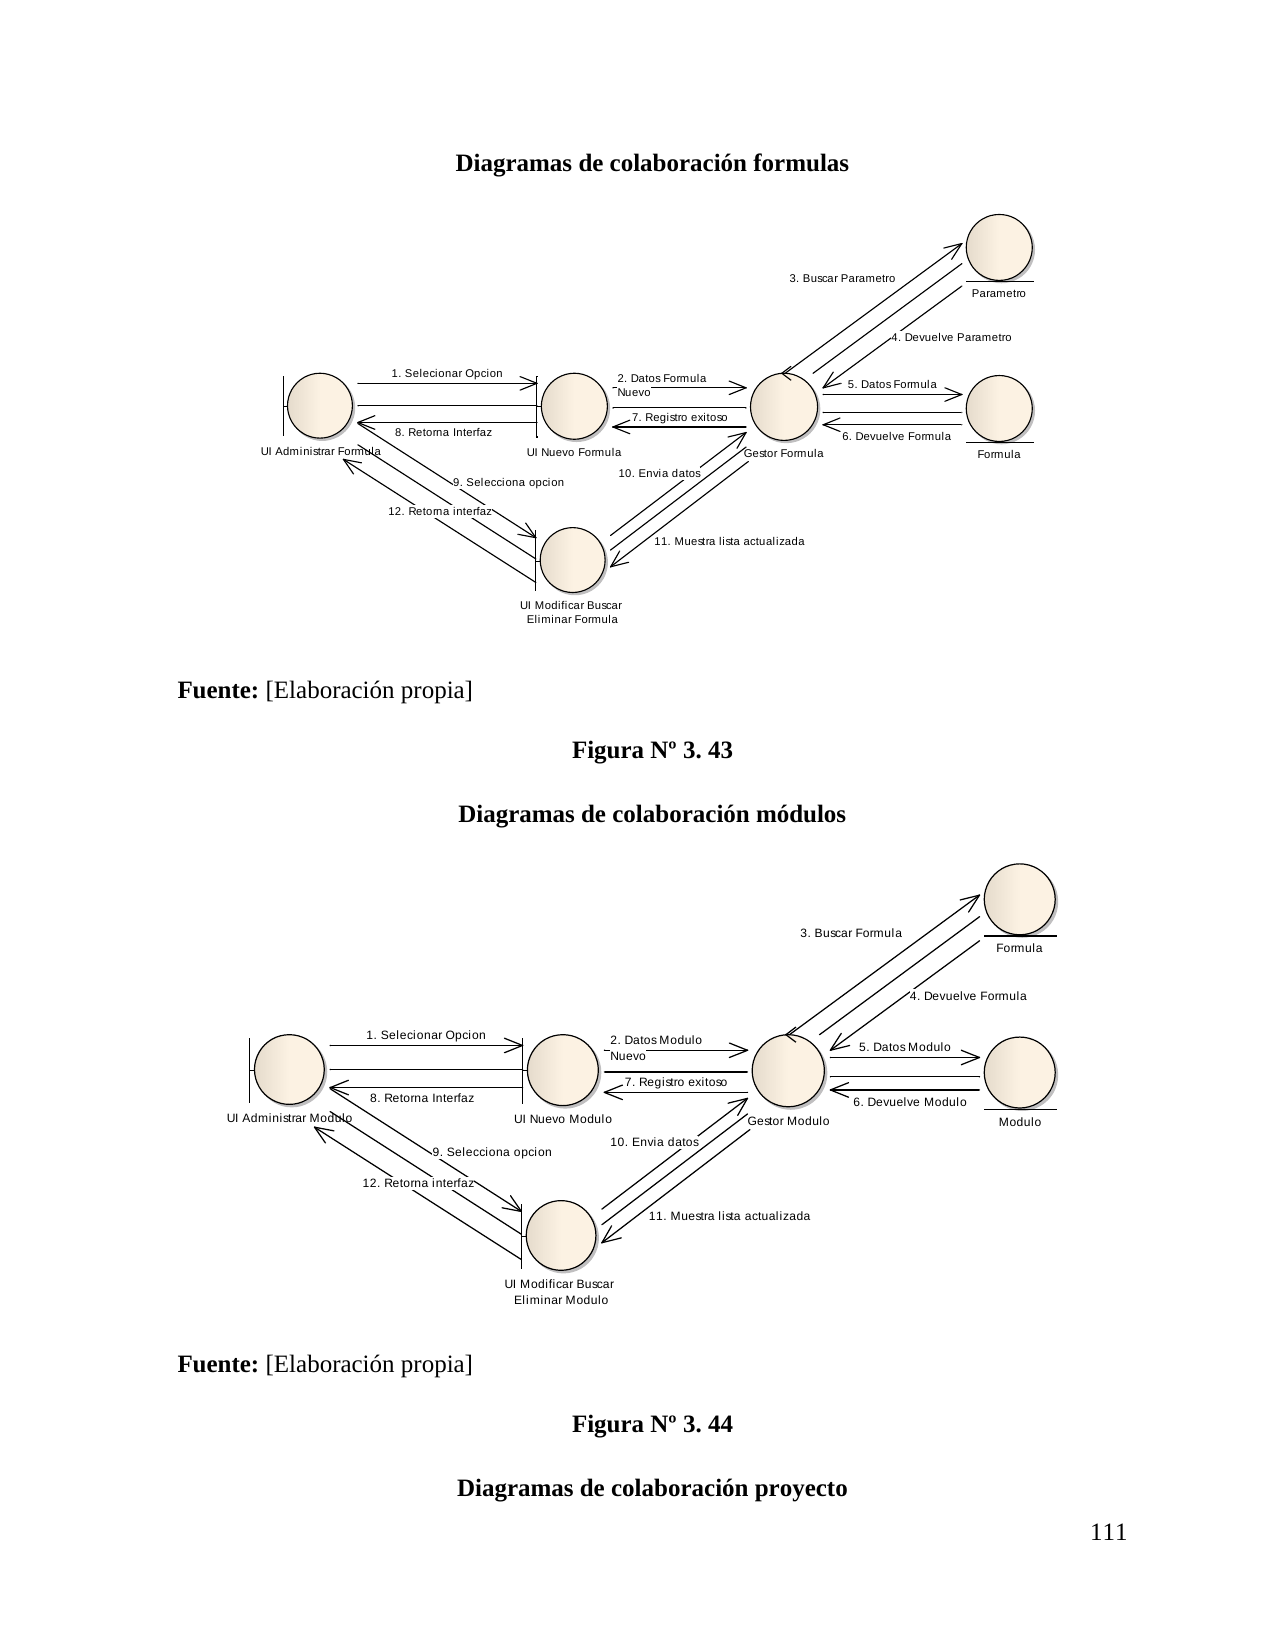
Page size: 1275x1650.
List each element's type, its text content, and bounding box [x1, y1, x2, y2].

text Fuente: [Elaboración propia] [177, 676, 1127, 704]
text Diagramas de colaboración formulas [177, 148, 1127, 176]
text Diagramas de colaboración proyecto [177, 1473, 1127, 1502]
text Diagramas de colaboración módulos [177, 799, 1127, 828]
text Figura Nº 3. 43 [177, 735, 1127, 764]
text Figura Nº 3. 44 [177, 1409, 1127, 1438]
text Fuente: [Elaboración propia] [177, 1349, 1127, 1378]
